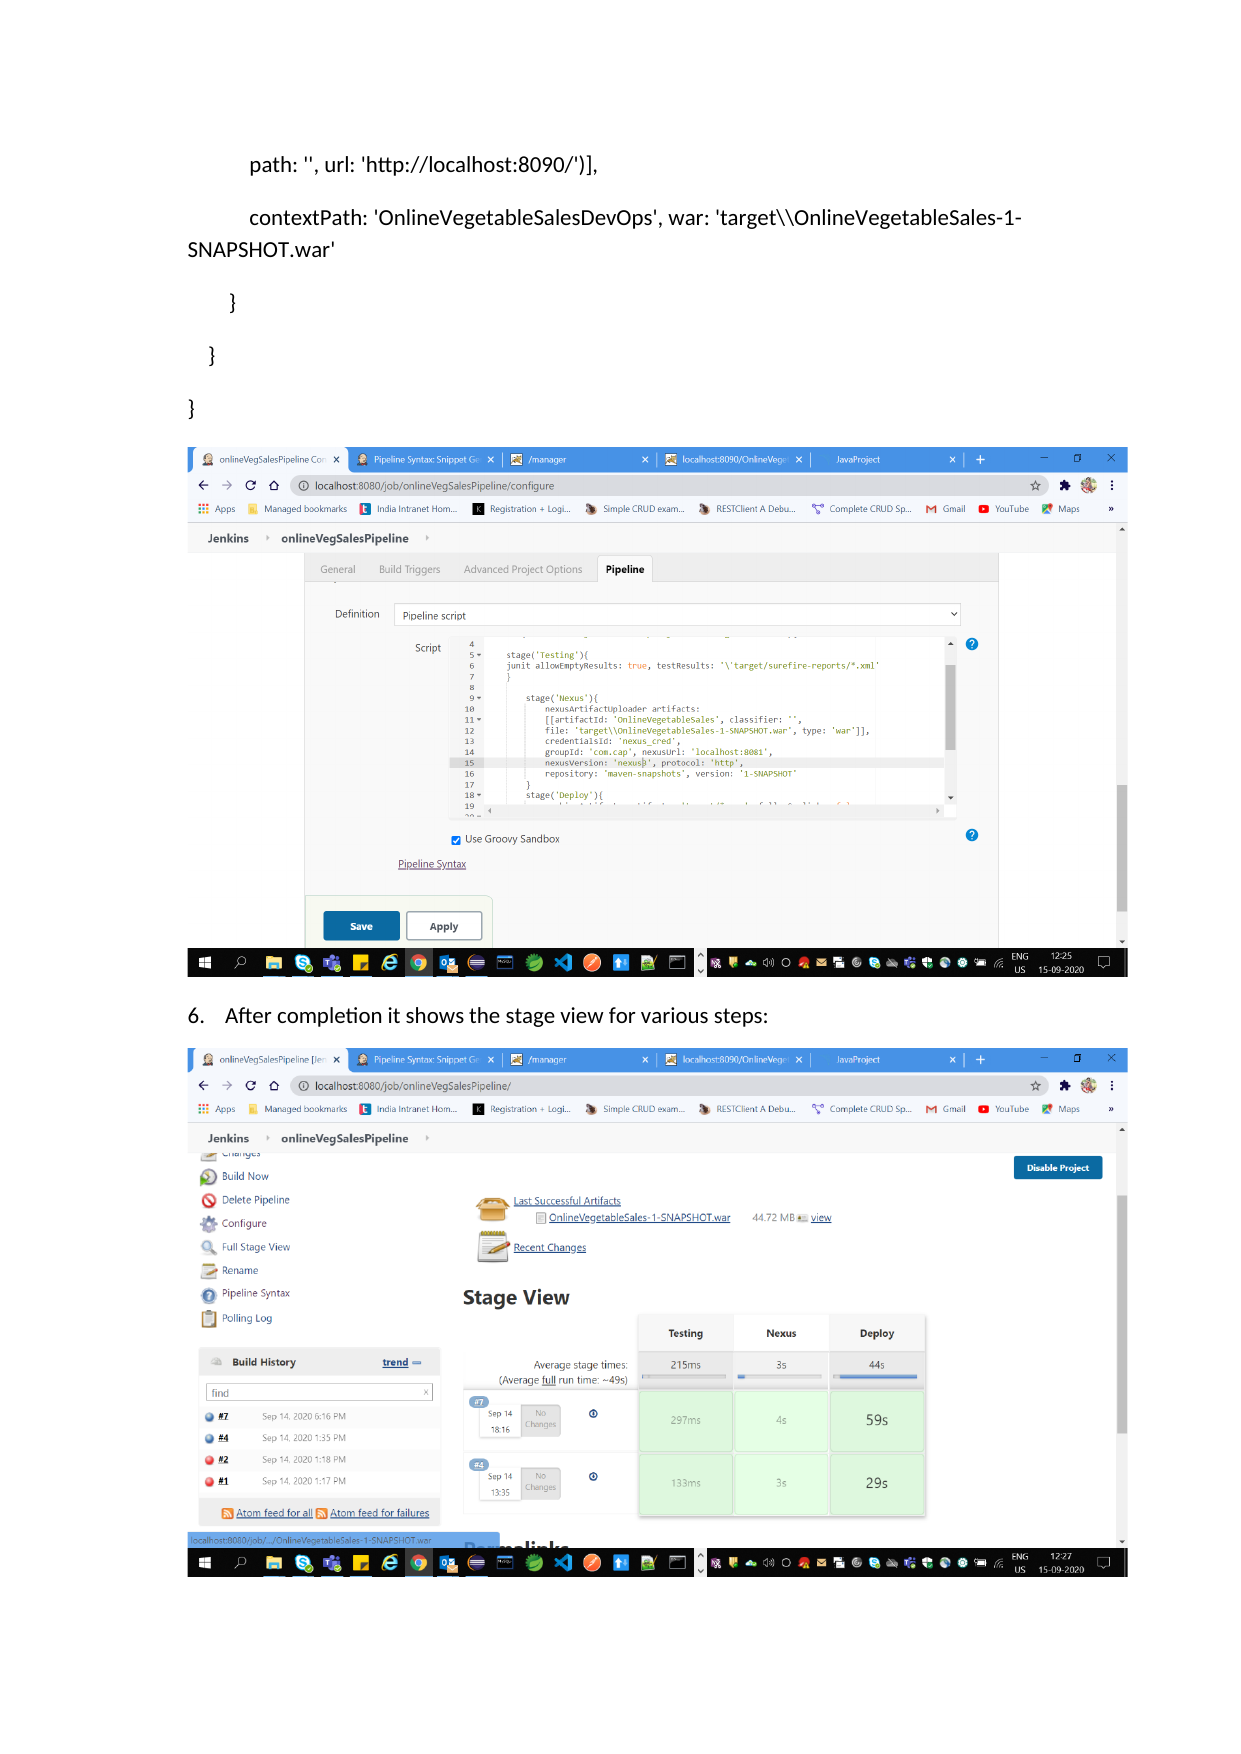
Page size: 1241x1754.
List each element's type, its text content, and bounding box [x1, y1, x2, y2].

text } [187, 341, 1090, 369]
picture [187, 1048, 1128, 1577]
list After completion it shows the stage view for various steps: [187, 1001, 1090, 1029]
text contextPath: 'OnlineVegetableSalesDevOps', war: 'target\\OnlineVegetableSales-1-SNAPSHOT.war' [187, 203, 1090, 263]
text } [187, 394, 1090, 422]
text path: '', url: 'http://localhost:8090/')], [187, 150, 1090, 178]
picture [187, 447, 1128, 977]
text } [187, 288, 1090, 316]
